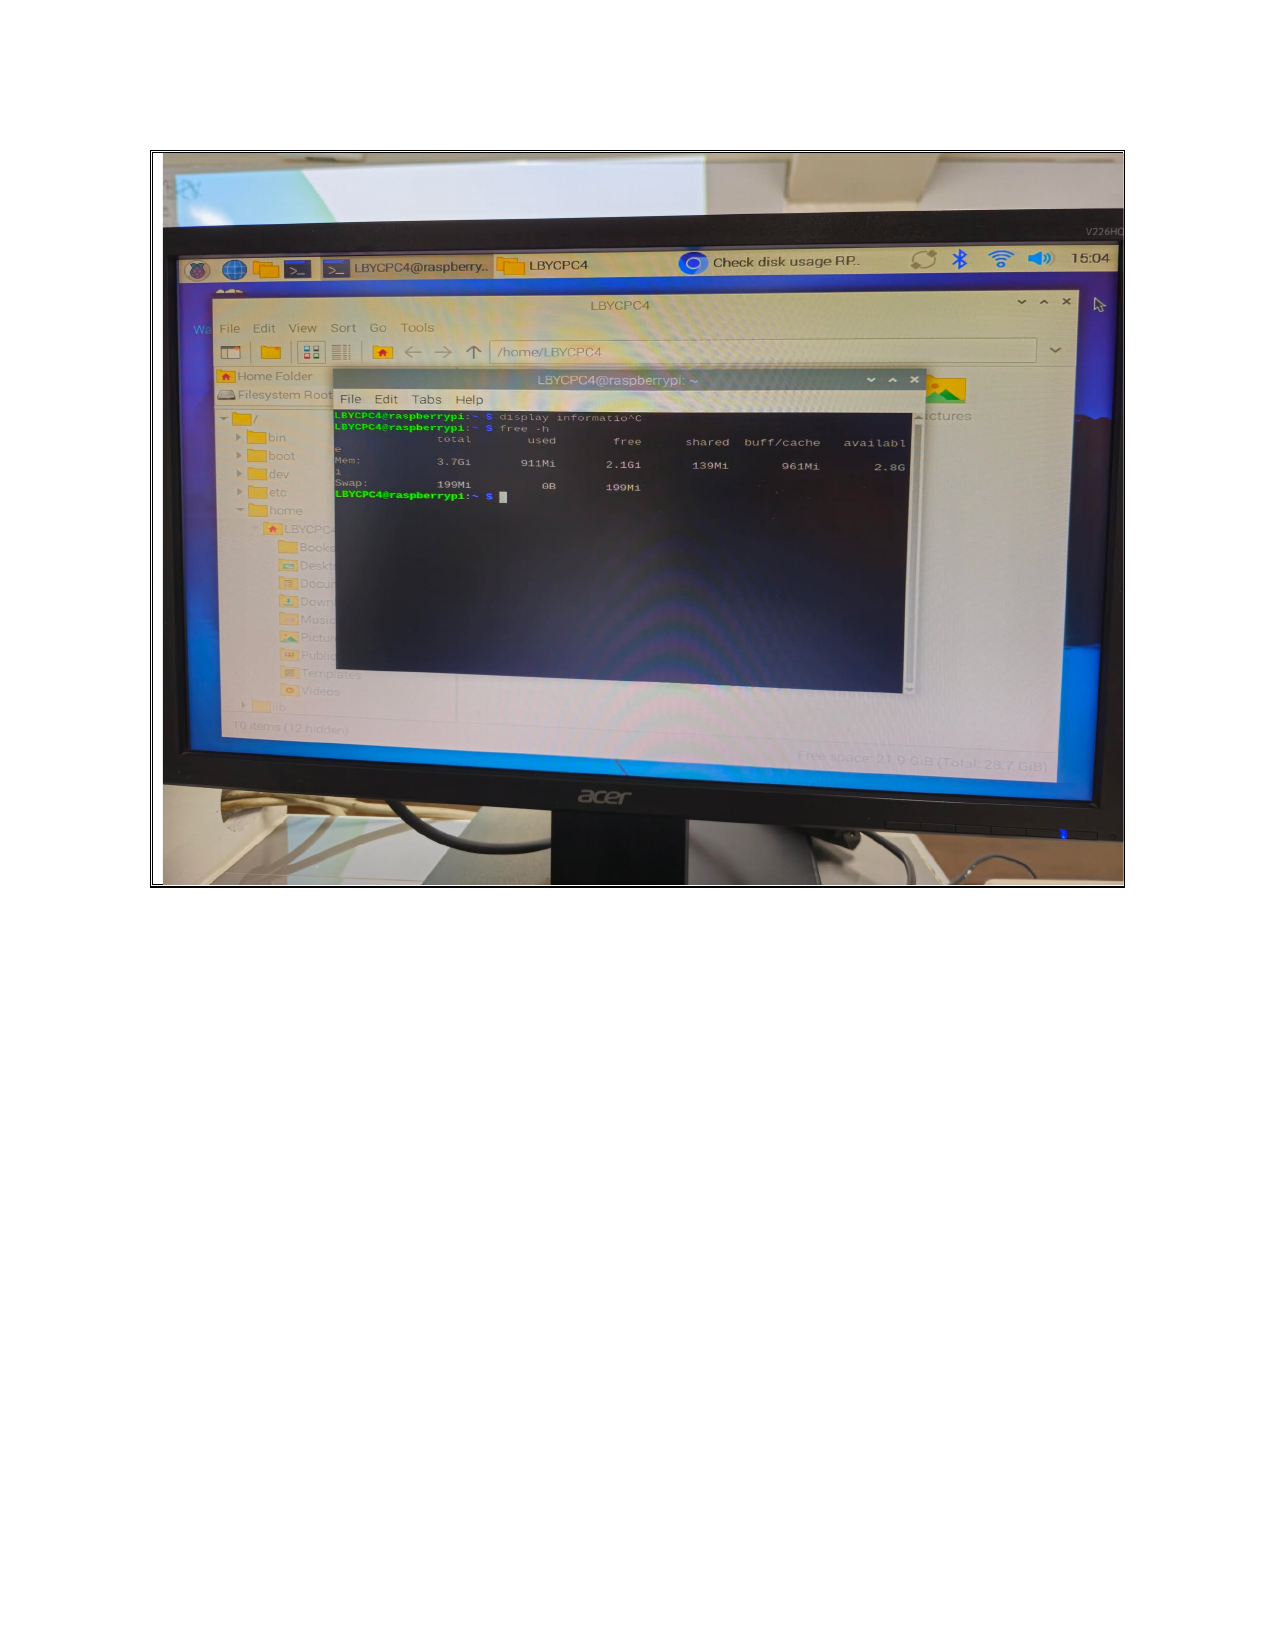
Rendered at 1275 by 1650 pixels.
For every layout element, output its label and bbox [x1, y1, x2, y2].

picture [162, 153, 1124, 885]
table_header [153, 153, 162, 884]
